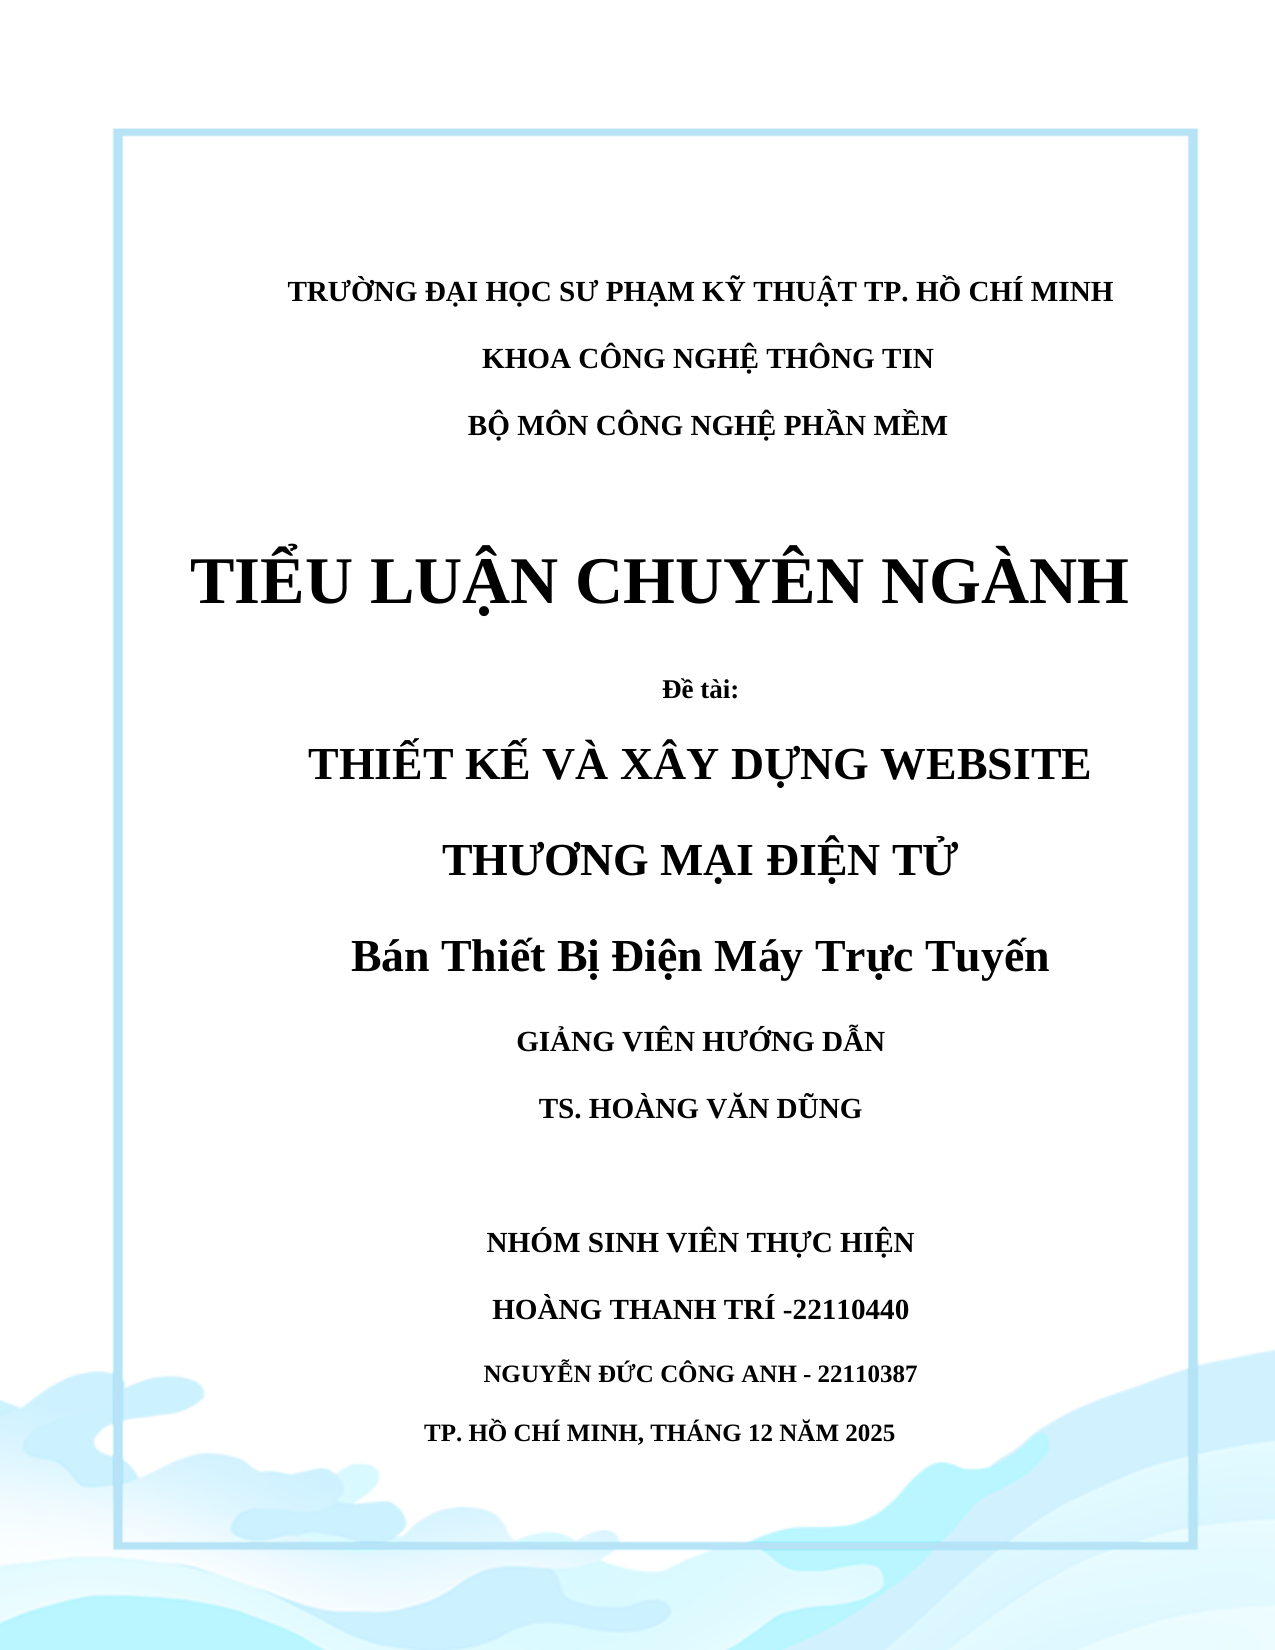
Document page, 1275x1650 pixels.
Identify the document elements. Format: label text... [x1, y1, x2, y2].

text KHOA CÔNG NGHỆ THÔNG TIN [207, 341, 1157, 374]
text NHÓM SINH VIÊN THỰC HIỆN [207, 1225, 1157, 1258]
text TIỂU LUẬN CHUYÊN NGÀNH [162, 542, 1157, 618]
text TRƯỜNG ĐẠI HỌC SƯ PHẠM KỸ THUẬT TP. HỒ CHÍ MINH [207, 274, 1157, 307]
text TS. HOÀNG VĂN DŨNG [207, 1091, 1157, 1124]
text BỘ MÔN CÔNG NGHỆ PHẦN MỀM [207, 408, 1157, 441]
text TP. HỒ CHÍ MINH, THÁNG 12 NĂM 2025 [162, 1418, 1157, 1447]
text Bán Thiết Bị Điện Máy Trực Tuyến [207, 928, 1157, 981]
text NGUYỄN ĐỨC CÔNG ANH - 22110387 [207, 1359, 1157, 1387]
picture [0, 45, 1275, 1650]
text THIẾT KẾ VÀ XÂY DỰNG WEBSITE [207, 737, 1157, 789]
text THƯƠNG MẠI ĐIỆN TỬ [207, 832, 1157, 885]
text Đề tài: [207, 673, 1157, 704]
text HOÀNG THANH TRÍ -22110440 [207, 1292, 1157, 1325]
text GIẢNG VIÊN HƯỚNG DẪN [207, 1024, 1157, 1057]
